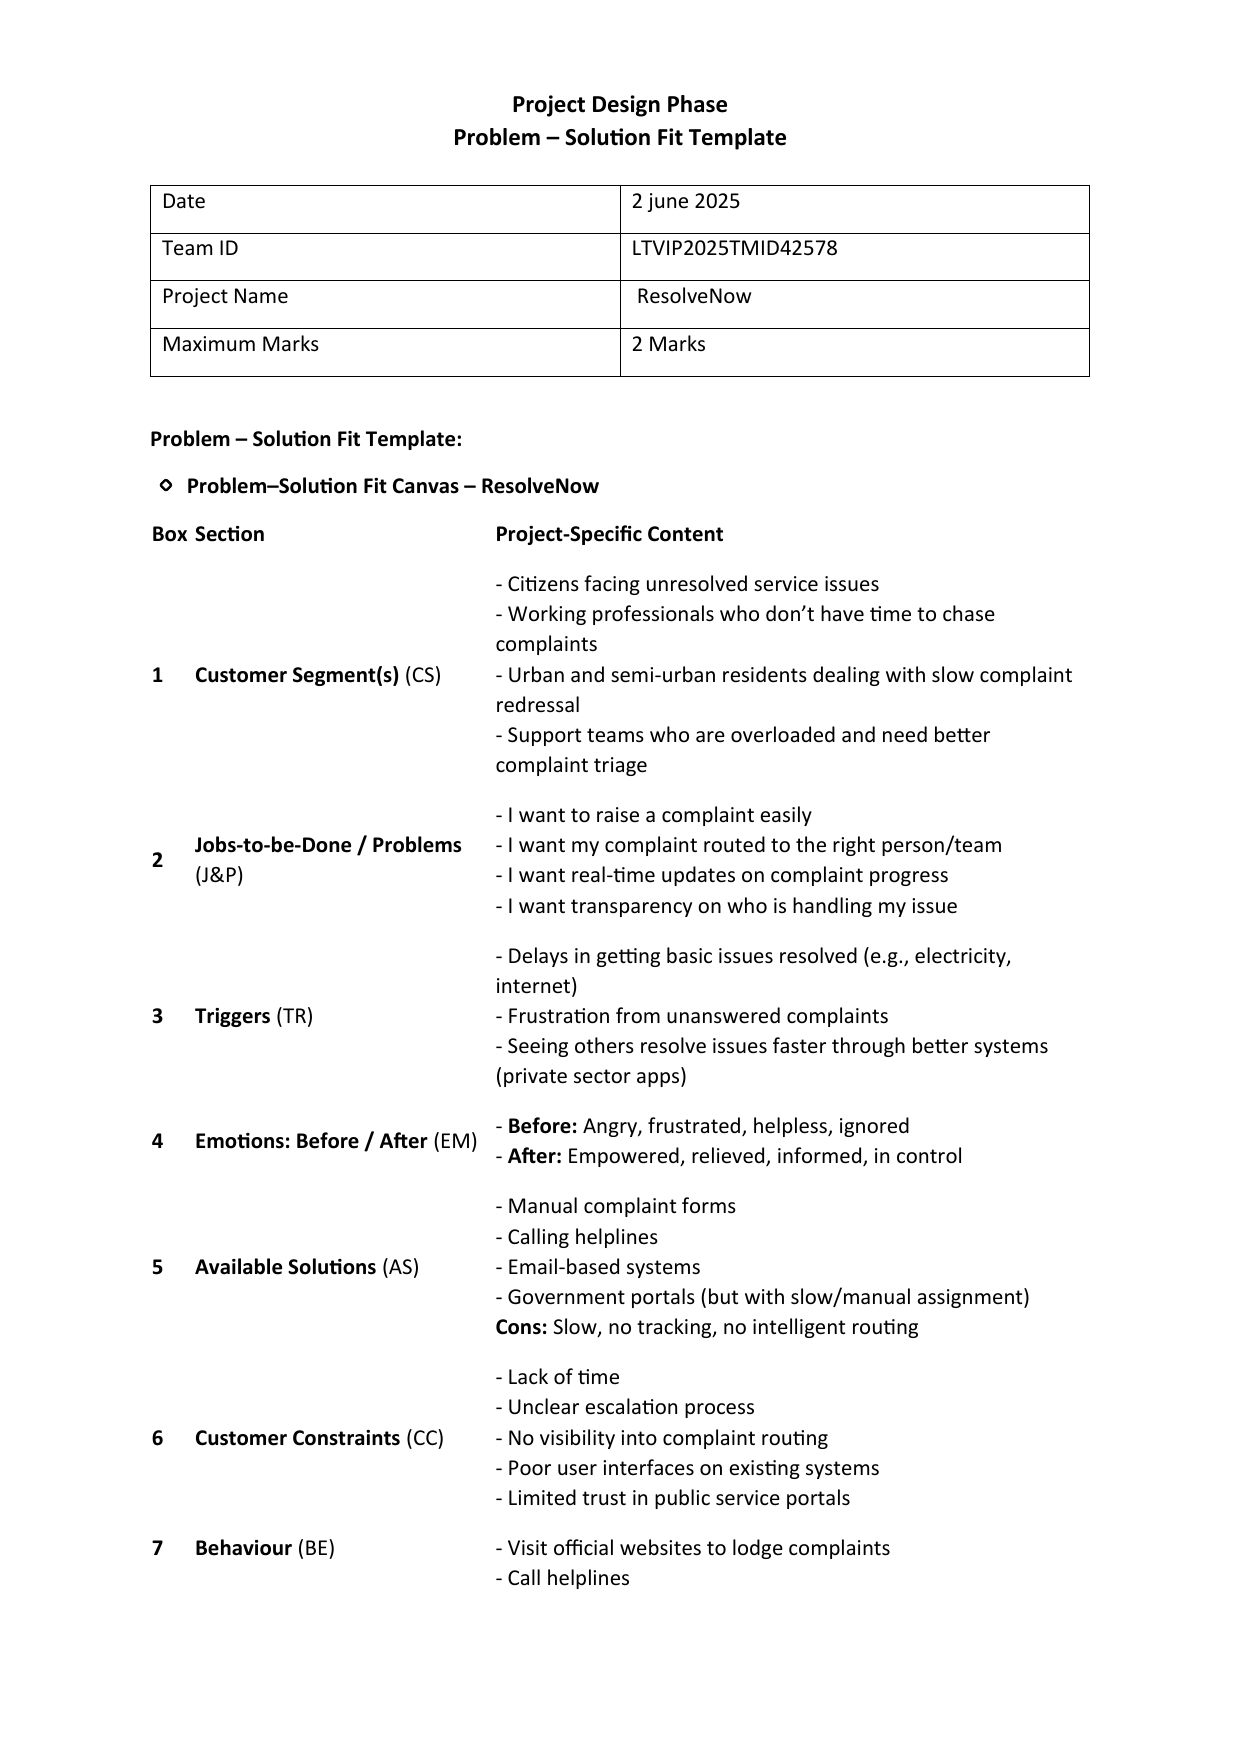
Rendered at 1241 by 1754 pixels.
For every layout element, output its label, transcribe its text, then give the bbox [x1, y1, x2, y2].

table_cell 3 [150, 939, 193, 1110]
text Problem – Solution Fit Template: [150, 424, 1090, 452]
table_cell - Citizens facing unresolved service issues - Working professionals who don’t have time to chase complaints - Urban and semi-urban residents dealing with slow complaint redressal - Support teams who are overloaded and need better complaint triage [494, 568, 1090, 799]
table_cell - I want to raise a complaint easily - I want my complaint routed to the right person/team - I want real-time updates on complaint progress - I want transparency on who is handling my issue [494, 799, 1090, 939]
table_header 2 june 2025 [621, 186, 1089, 232]
table_cell Behaviour (BE) [194, 1531, 494, 1593]
table_cell - Manual complaint forms - Calling helplines - Email-based systems - Government portals (but with slow/manual assignment) Cons: Slow, no tracking, no intelligent routing [494, 1190, 1090, 1361]
table_header Date [151, 186, 620, 232]
table_header Section [194, 518, 494, 567]
table_cell Customer Constraints (CC) [194, 1361, 494, 1531]
table_cell Customer Segment(s) (CS) [194, 568, 494, 799]
table_cell Team ID [151, 234, 620, 280]
text 🔹 Problem–Solution Fit Canvas – ResolveNow [150, 471, 1090, 499]
table_cell 5 [150, 1190, 193, 1361]
table_header Project-Specific Content [494, 518, 1090, 567]
table_cell Triggers (TR) [194, 939, 494, 1110]
table_cell - Delays in getting basic issues resolved (e.g., electricity, internet) - Frustration from unanswered complaints - Seeing others resolve issues faster through better systems (private sector apps) [494, 939, 1090, 1110]
table_cell ResolveNow [621, 281, 1089, 328]
table_cell 6 [150, 1361, 193, 1531]
table_cell Available Solutions (AS) [194, 1190, 494, 1361]
table_cell - Before: Angry, frustrated, helpless, ignored - After: Empowered, relieved, informed, in control [494, 1110, 1090, 1190]
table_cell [494, 1531, 1090, 1593]
text Problem – Solution Fit Template [150, 122, 1090, 152]
table_cell 1 [150, 568, 193, 799]
table_cell 7 [150, 1531, 193, 1593]
table_cell Maximum Marks [151, 329, 620, 376]
text Project Design Phase [150, 89, 1090, 119]
table_cell LTVIP2025TMID42578 [621, 234, 1089, 280]
table_cell Jobs-to-be-Done / Problems (J&P) [194, 799, 494, 939]
table_cell Emotions: Before / After (EM) [194, 1110, 494, 1190]
table_cell 2 [150, 799, 193, 939]
table_header Box [150, 518, 193, 567]
table_cell 4 [150, 1110, 193, 1190]
table_cell - Lack of time - Unclear escalation process - No visibility into complaint routing - Poor user interfaces on existing systems - Limited trust in public service portals [494, 1361, 1090, 1531]
table_cell 2 Marks [621, 329, 1089, 376]
table_cell Project Name [151, 281, 620, 328]
